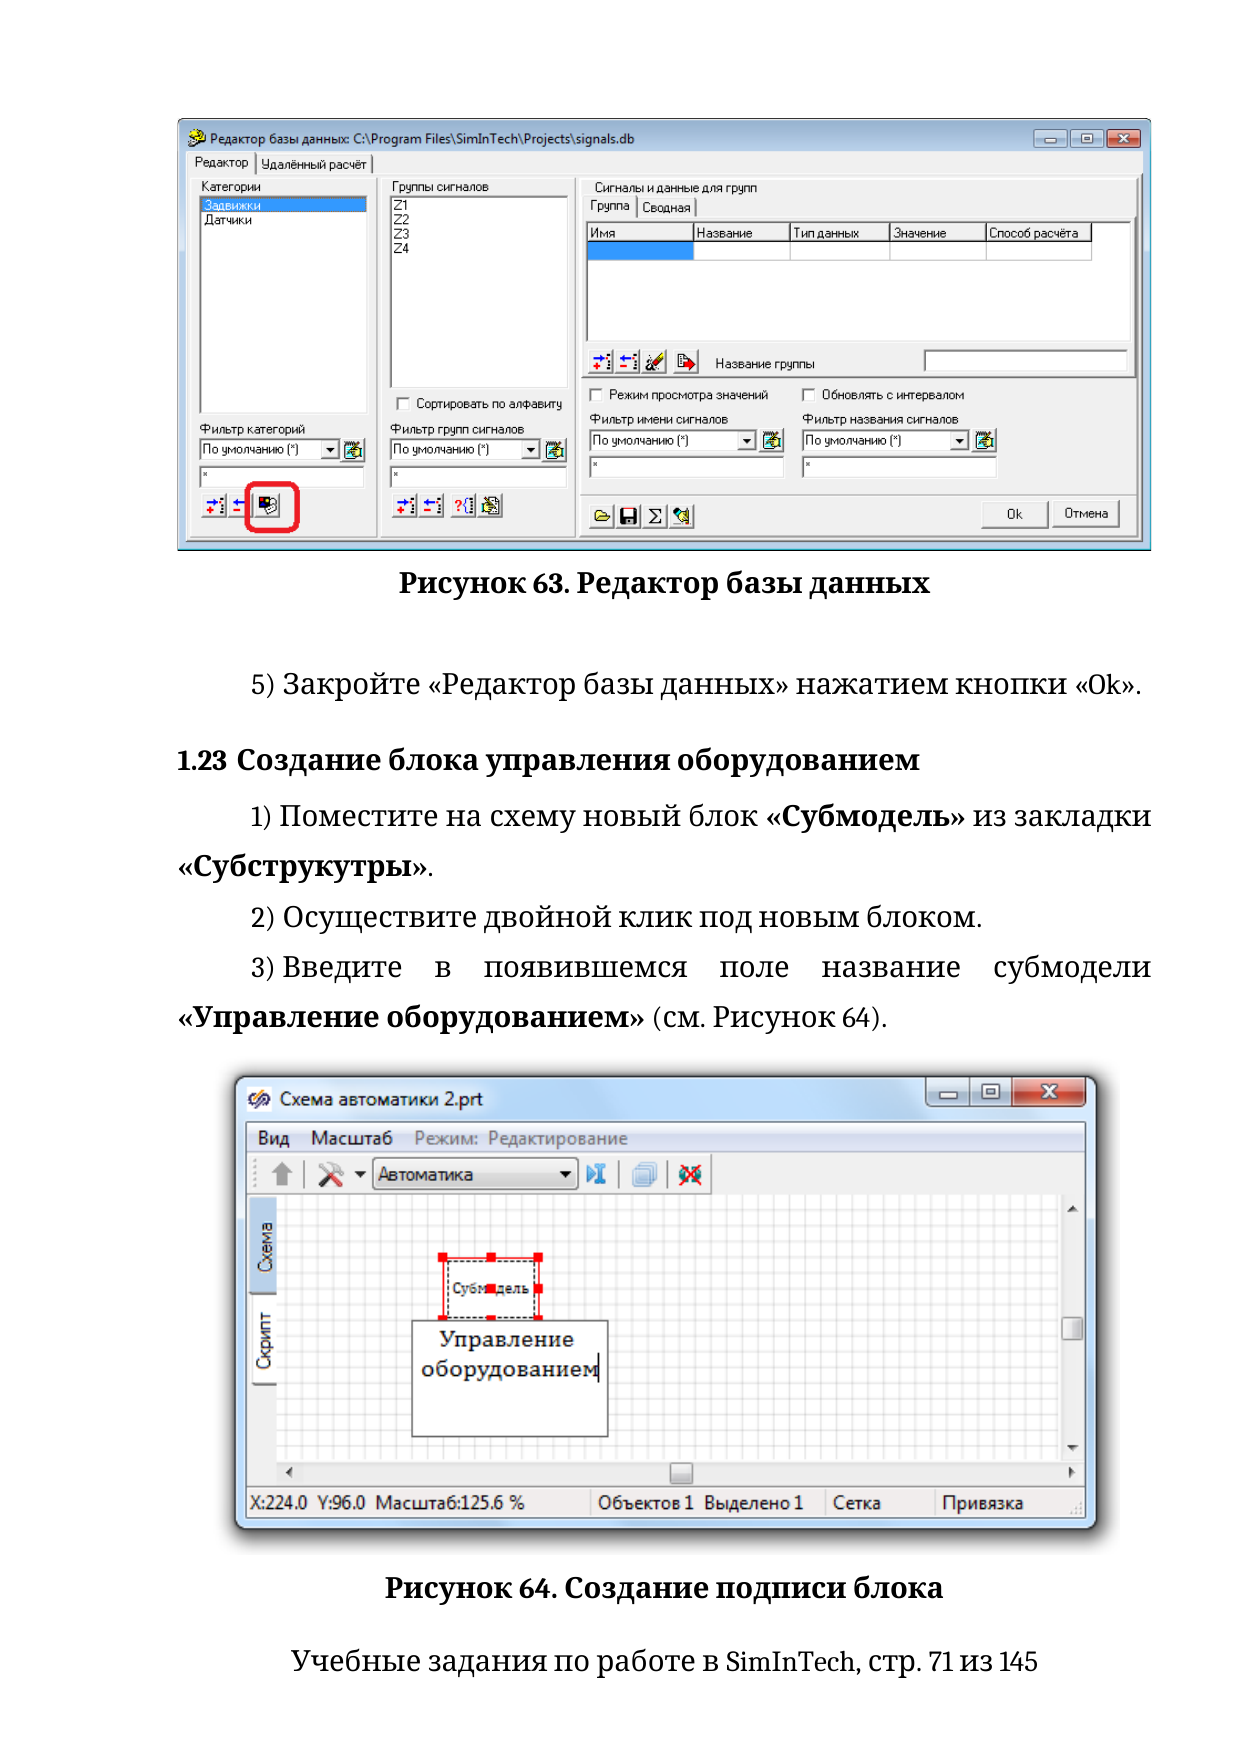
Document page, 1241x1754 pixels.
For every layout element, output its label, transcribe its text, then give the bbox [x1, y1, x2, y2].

subtitle Создание блока управления оборудованием [177, 744, 1152, 777]
list Осуществите двойной клик под новым блоком. [177, 901, 1152, 934]
picture [177, 118, 1152, 551]
picture [208, 1051, 1120, 1555]
list Закройте «Редактор базы данных» нажатием кнопки «Ok». [177, 668, 1152, 702]
list Поместите на схему новый блок «Субмодель» из закладки «Субструкутры». [177, 800, 1152, 884]
